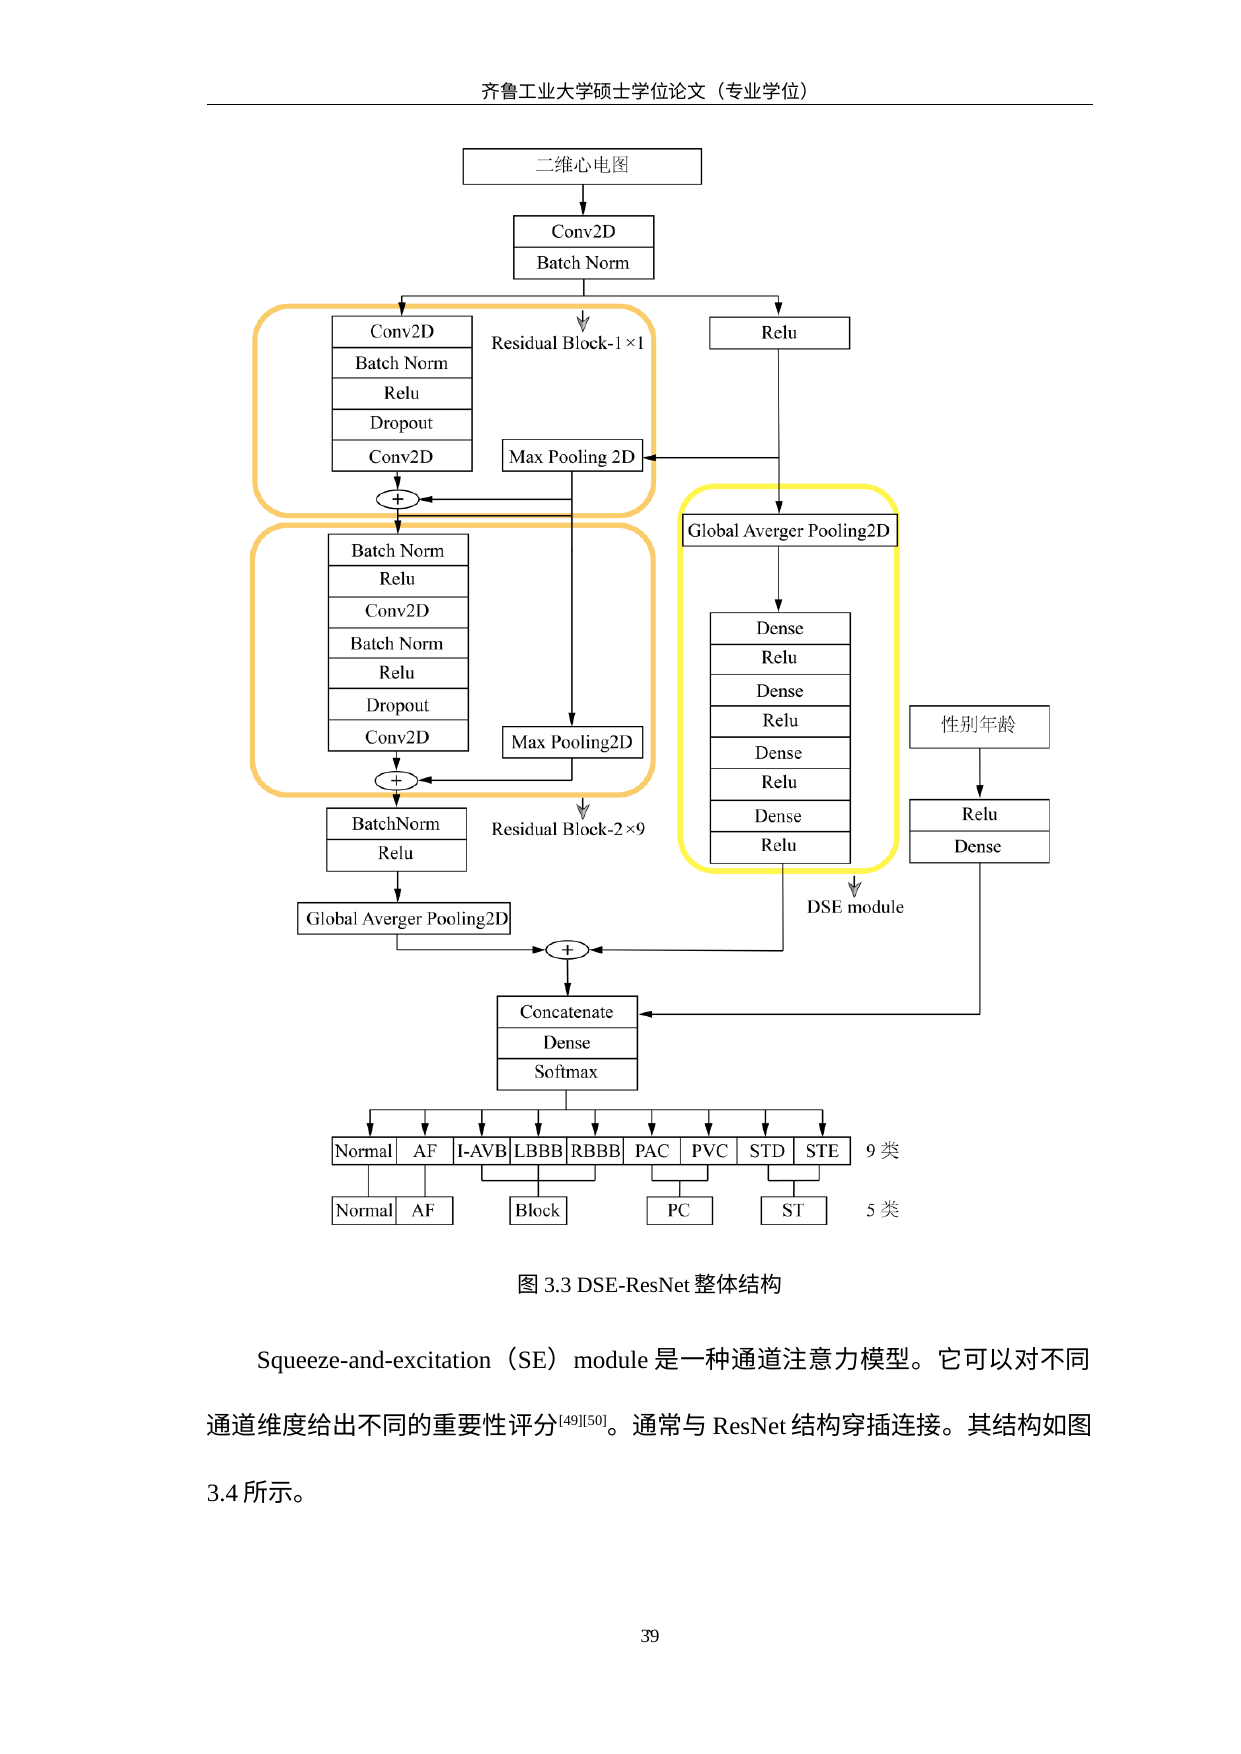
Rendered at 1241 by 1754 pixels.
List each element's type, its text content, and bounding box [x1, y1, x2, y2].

text 图3.3 DSE-ResNet整体结构 [207, 1266, 1093, 1299]
picture [249, 148, 1050, 1225]
text Squeeze-and-excitation（SE）module是一种通道注意力模型。它可以对不同通道维度给出不同的重要性评分[49,50]。通常与ResNet结构穿插连接。其结构如图3.4所示。 [207, 1324, 1093, 1523]
